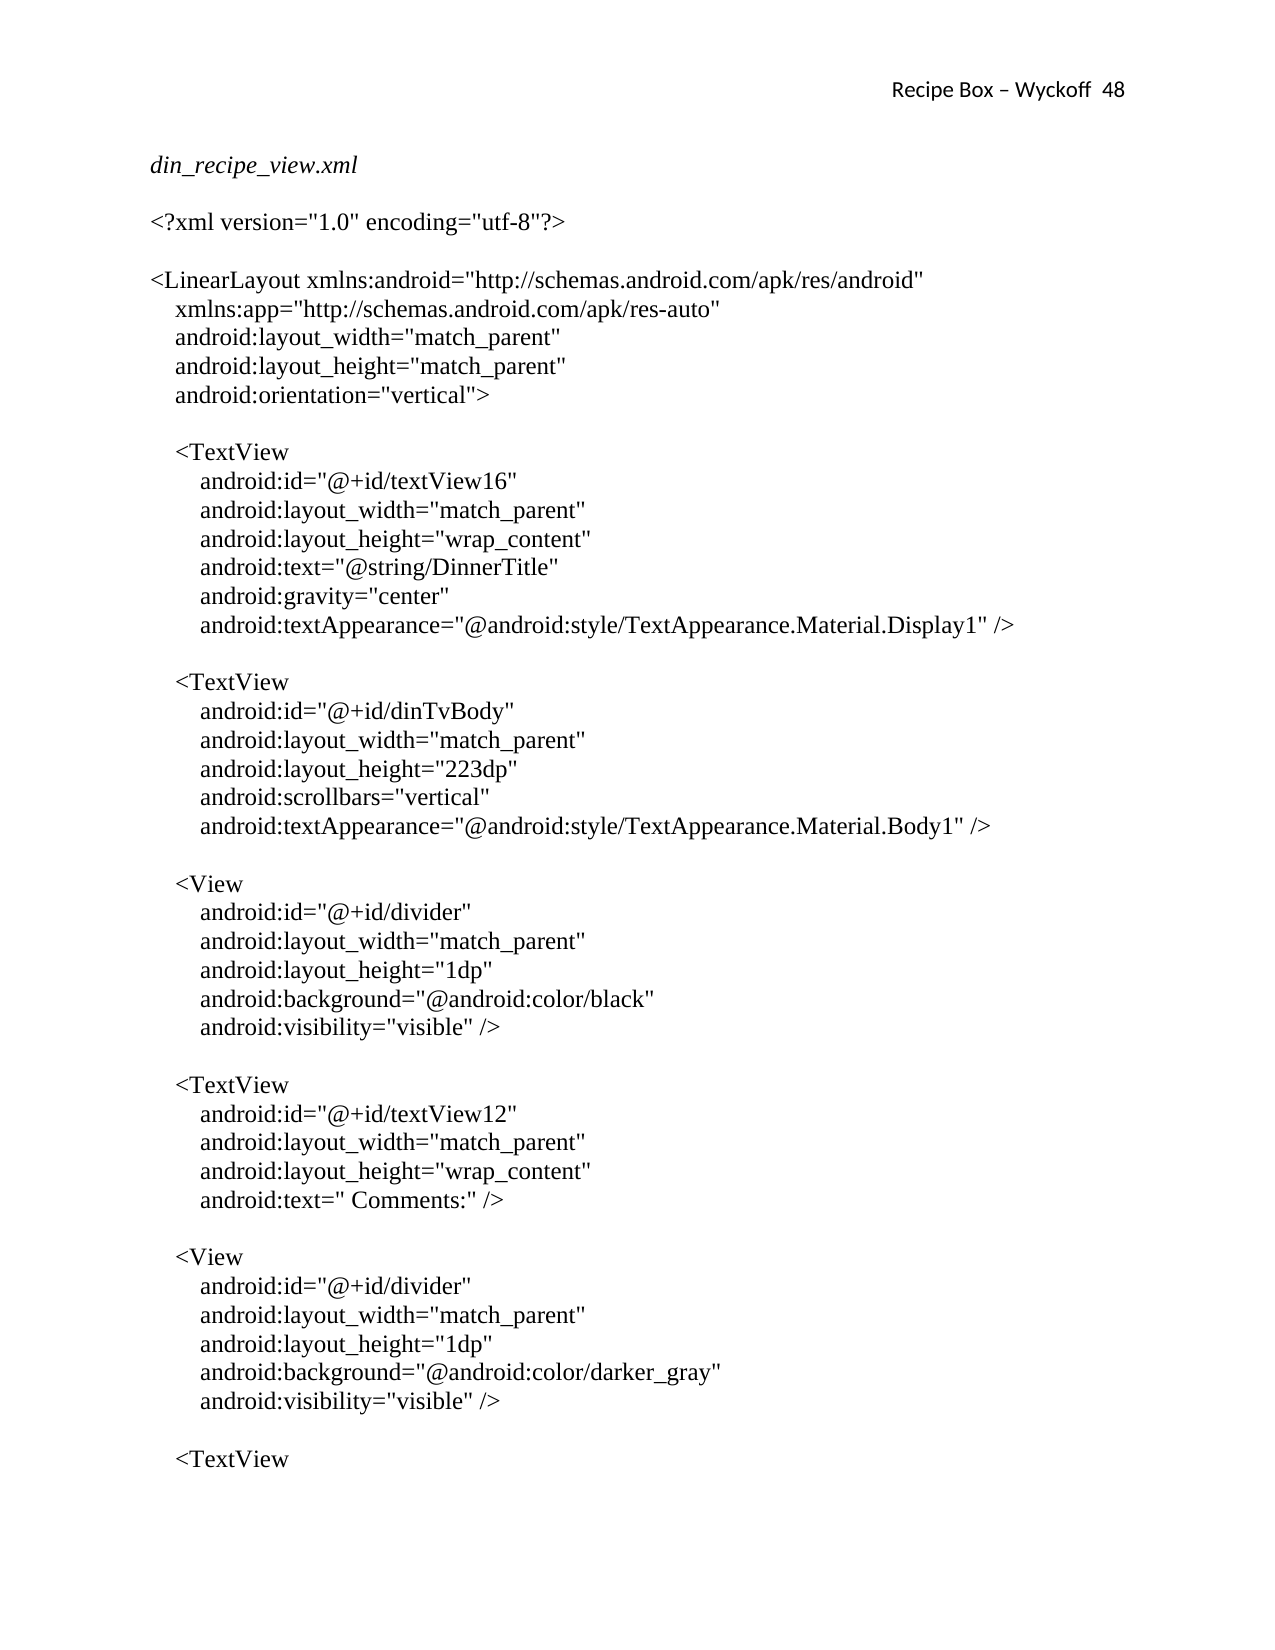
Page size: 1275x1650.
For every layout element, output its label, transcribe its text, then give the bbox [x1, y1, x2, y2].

text android:visibility="visible" /> [150, 1386, 1125, 1415]
text din_recipe_view.xml [150, 150, 1125, 179]
text android:id="@+id/divider" [150, 897, 1125, 926]
text <TextView [150, 437, 1125, 466]
text android:layout_width="match_parent" [150, 725, 1125, 754]
text android:id="@+id/textView12" [150, 1099, 1125, 1127]
text android:gravity="center" [150, 581, 1125, 610]
text <View [150, 1242, 1125, 1271]
text android:text=" Comments:" /> [150, 1185, 1125, 1214]
text android:layout_width="match_parent" [150, 1300, 1125, 1329]
text android:orientation="vertical"> [150, 380, 1125, 409]
text android:background="@android:color/darker_gray" [150, 1357, 1125, 1386]
text android:id="@+id/dinTvBody" [150, 696, 1125, 725]
text android:textAppearance="@android:style/TextAppearance.Material.Display1" /> [150, 610, 1125, 639]
text xmlns:app="http://schemas.android.com/apk/res-auto" [150, 294, 1125, 322]
text android:visibility="visible" /> [150, 1012, 1125, 1041]
text android:layout_width="match_parent" [150, 495, 1125, 524]
text <TextView [150, 667, 1125, 696]
text android:textAppearance="@android:style/TextAppearance.Material.Body1" /> [150, 811, 1125, 840]
text android:layout_width="match_parent" [150, 926, 1125, 955]
text android:id="@+id/divider" [150, 1271, 1125, 1300]
text <View [150, 869, 1125, 897]
text android:layout_height="1dp" [150, 955, 1125, 984]
text android:scrollbars="vertical" [150, 782, 1125, 811]
text android:layout_height="wrap_content" [150, 1156, 1125, 1185]
text android:id="@+id/textView16" [150, 466, 1125, 495]
text <TextView [150, 1444, 1125, 1472]
text android:layout_height="1dp" [150, 1329, 1125, 1357]
text android:layout_height="223dp" [150, 754, 1125, 782]
text android:layout_height="match_parent" [150, 351, 1125, 380]
text <?xml version="1.0" encoding="utf-8"?> [150, 207, 1125, 236]
text android:background="@android:color/black" [150, 984, 1125, 1012]
text <LinearLayout xmlns:android="http://schemas.android.com/apk/res/android" [150, 265, 1125, 294]
text android:layout_height="wrap_content" [150, 524, 1125, 552]
text android:layout_width="match_parent" [150, 1127, 1125, 1156]
text <TextView [150, 1070, 1125, 1099]
text android:text="@string/DinnerTitle" [150, 552, 1125, 581]
text android:layout_width="match_parent" [150, 322, 1125, 351]
